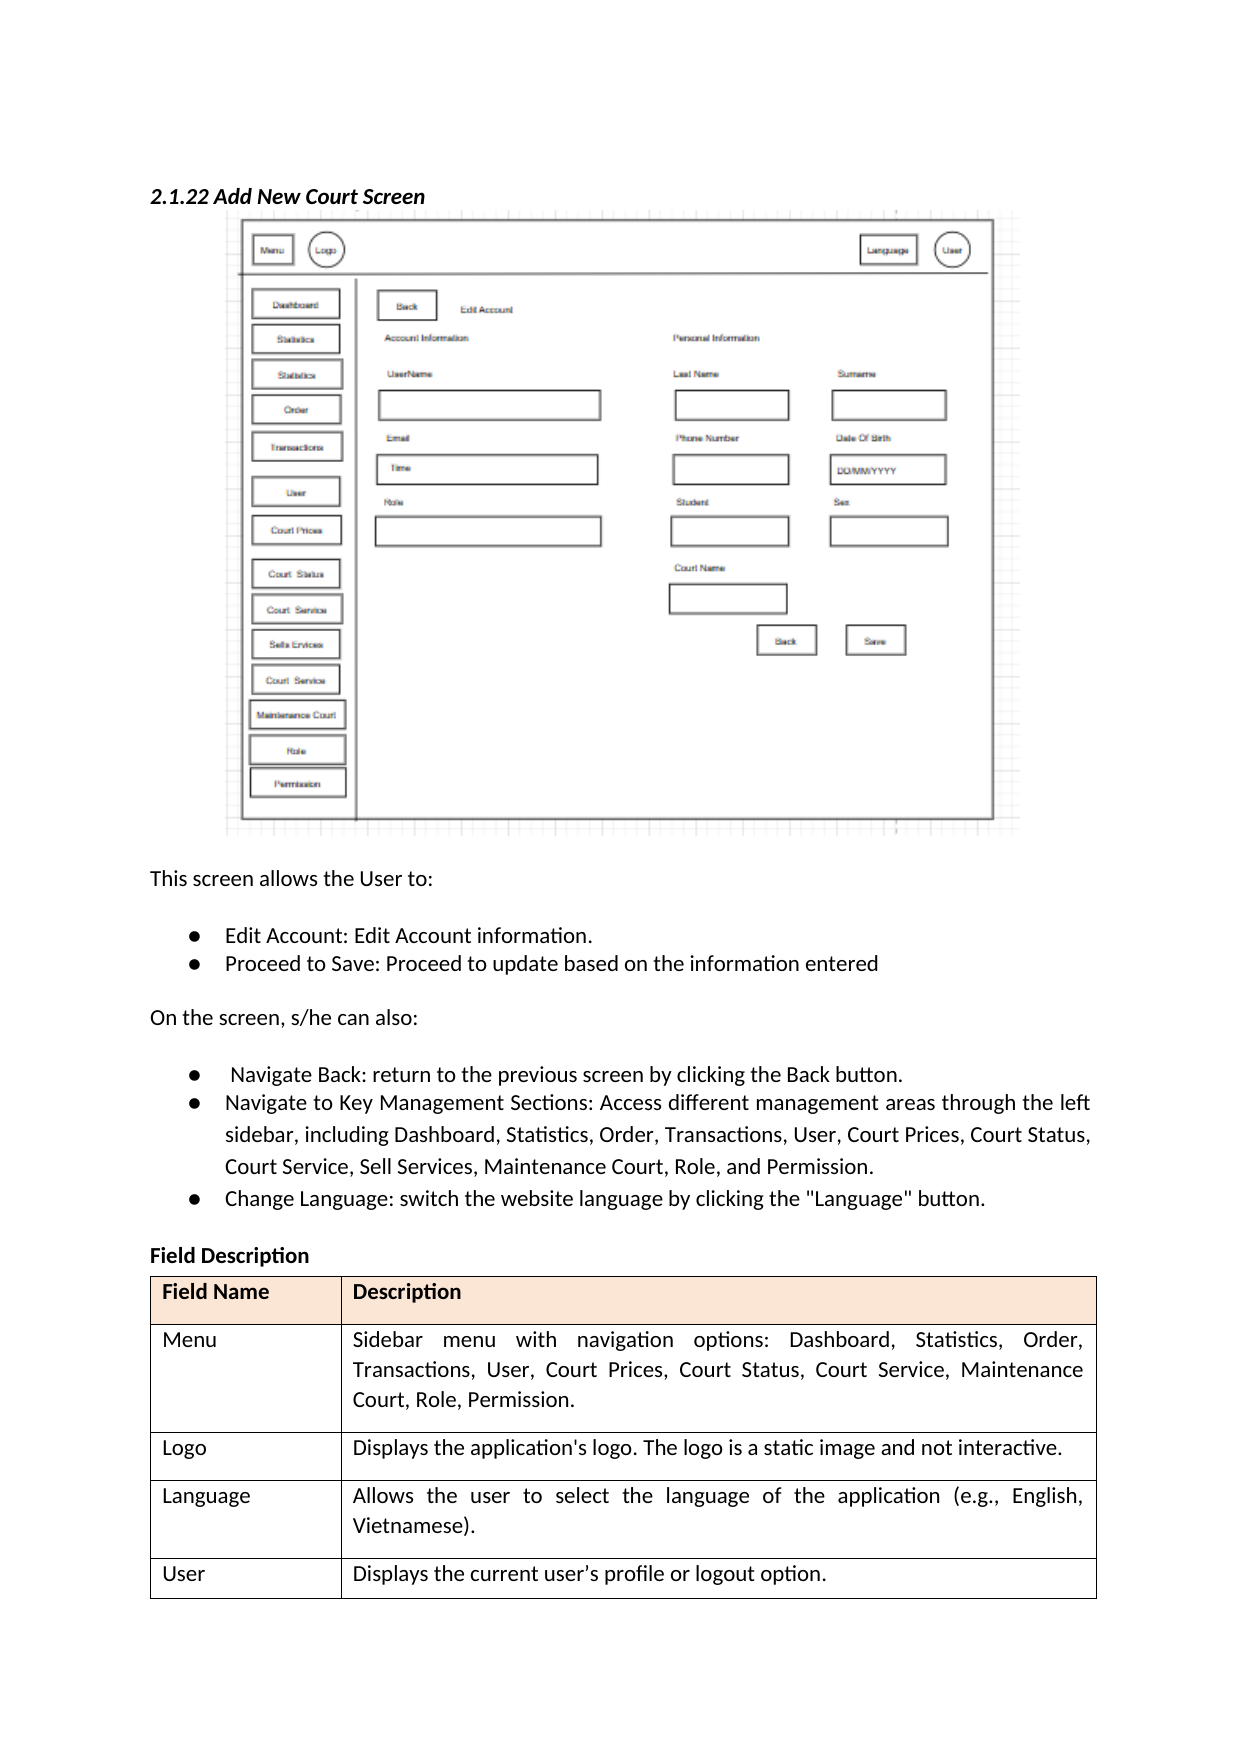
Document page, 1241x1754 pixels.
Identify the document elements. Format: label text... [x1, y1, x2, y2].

text Field Description [150, 1242, 1093, 1269]
list Proceed to Save: Proceed to update based on the information entered [187, 949, 1093, 978]
text On the screen, s/he can also: [150, 1003, 1093, 1031]
list Navigate Back: return to the previous screen by clicking the Back button. [187, 1060, 1093, 1088]
list Change Language: switch the website language by clicking the "Language" button. [187, 1184, 1093, 1212]
text This screen allows the User to: [150, 864, 1093, 892]
list Edit Account: Edit Account information. [187, 922, 1093, 949]
picture [225, 210, 1021, 836]
subtitle 2.1.22 Add New Court Screen [150, 182, 1093, 210]
list Navigate to Key Management Sections: Access different management areas through the left sidebar, including Dashboard, Statistics, Order, Transactions, User, Court Prices, Court Status, Court Service, Sell Services, Maintenance Court, Role, and Permission. [187, 1088, 1093, 1180]
